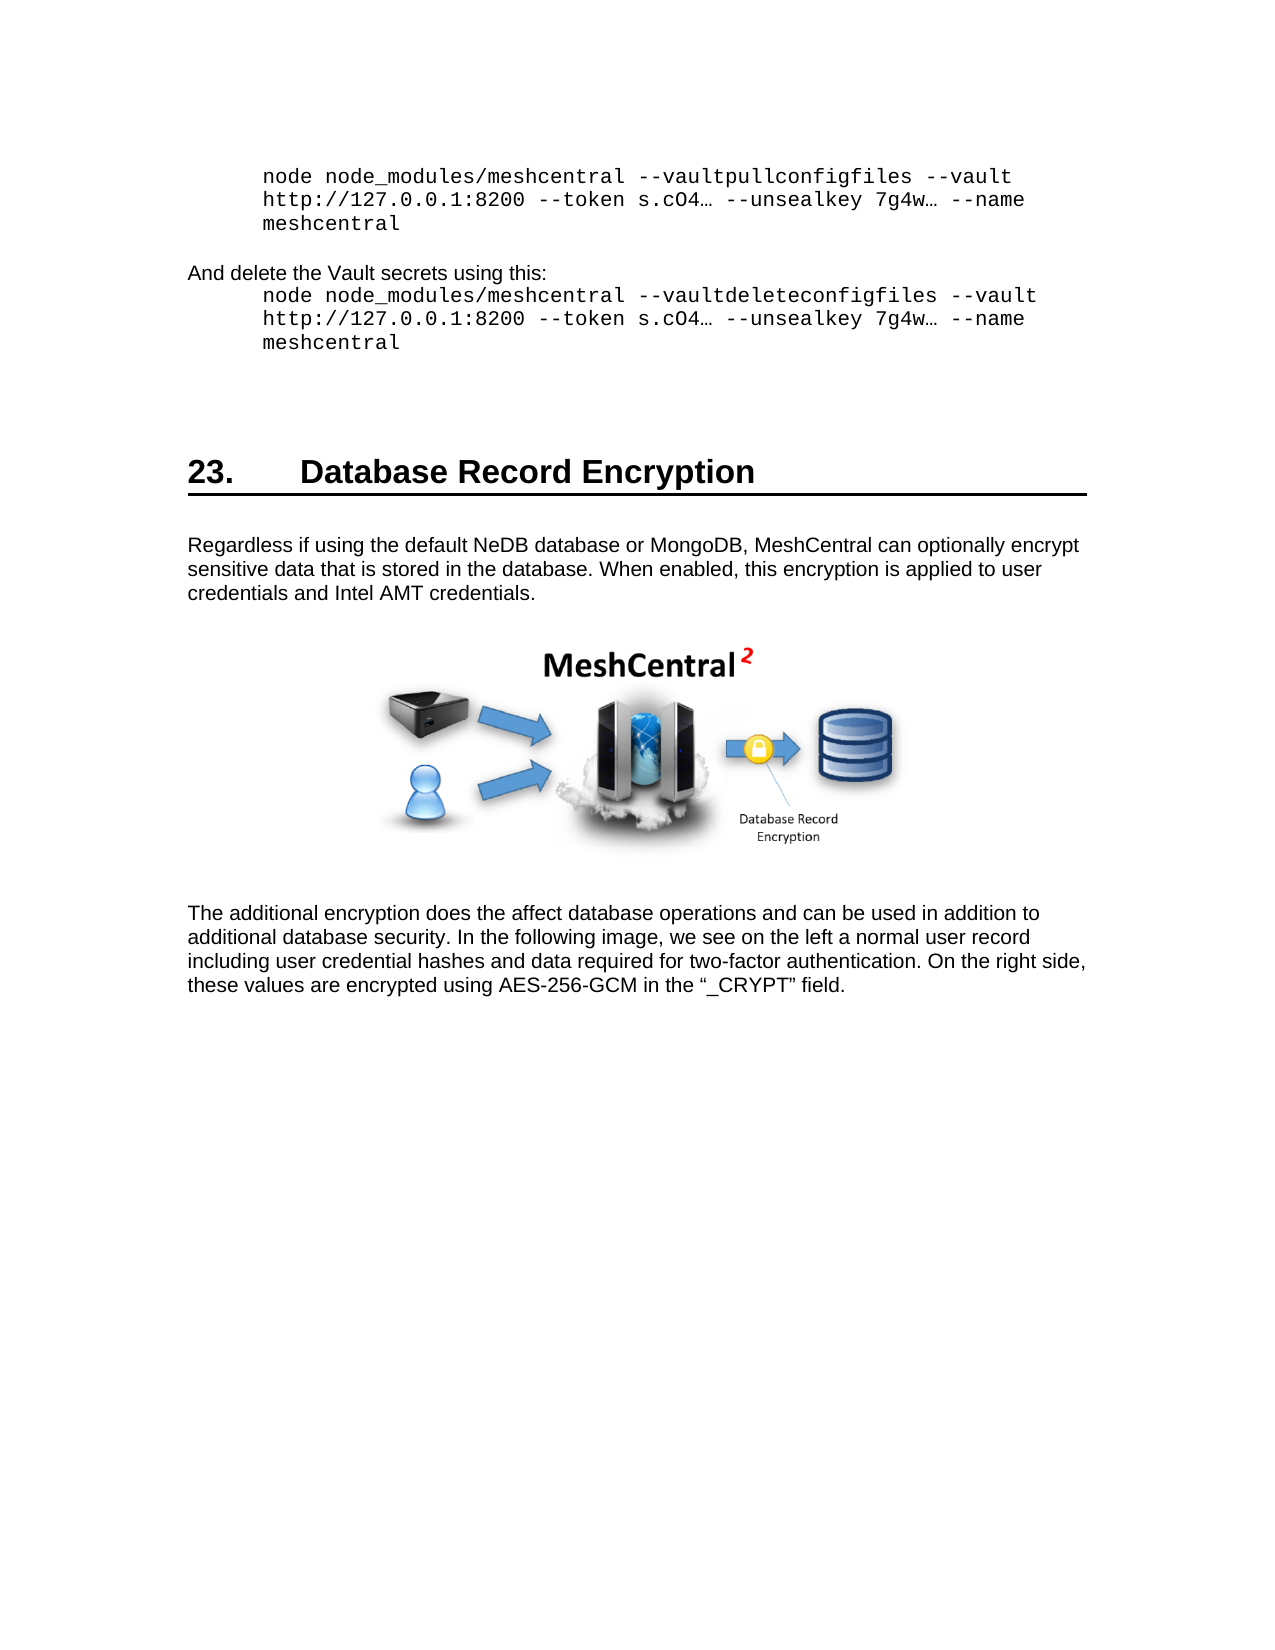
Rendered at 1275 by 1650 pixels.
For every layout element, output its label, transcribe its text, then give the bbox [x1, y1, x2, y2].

text And delete the Vault secrets using this: [187, 261, 1087, 285]
text node node_modules/meshcentral --vaultpullconfigfiles --vault http://127.0.0.1:8200 --token s.cO4… --unsealkey 7g4w… --name meshcentral [262, 166, 1087, 237]
text node node_modules/meshcentral --vaultdeleteconfigfiles --vault http://127.0.0.1:8200 --token s.cO4… --unsealkey 7g4w… --name meshcentral [262, 285, 1087, 356]
picture [365, 628, 910, 877]
text Regardless if using the default NeDB database or MongoDB, MeshCentral can optionally encrypt sensitive data that is stored in the database. When enabled, this encryption is applied to user credentials and Intel AMT credentials. [187, 533, 1087, 604]
subtitle Database Record Encryption [187, 452, 1087, 496]
text The additional encryption does the affect database operations and can be used in addition to additional database security. In the following image, we see on the left a normal user record including user credential hashes and data required for two-factor authentication. On the right side, these values are encrypted using AES-256-GCM in the “_CRYPT” field. [187, 901, 1087, 996]
